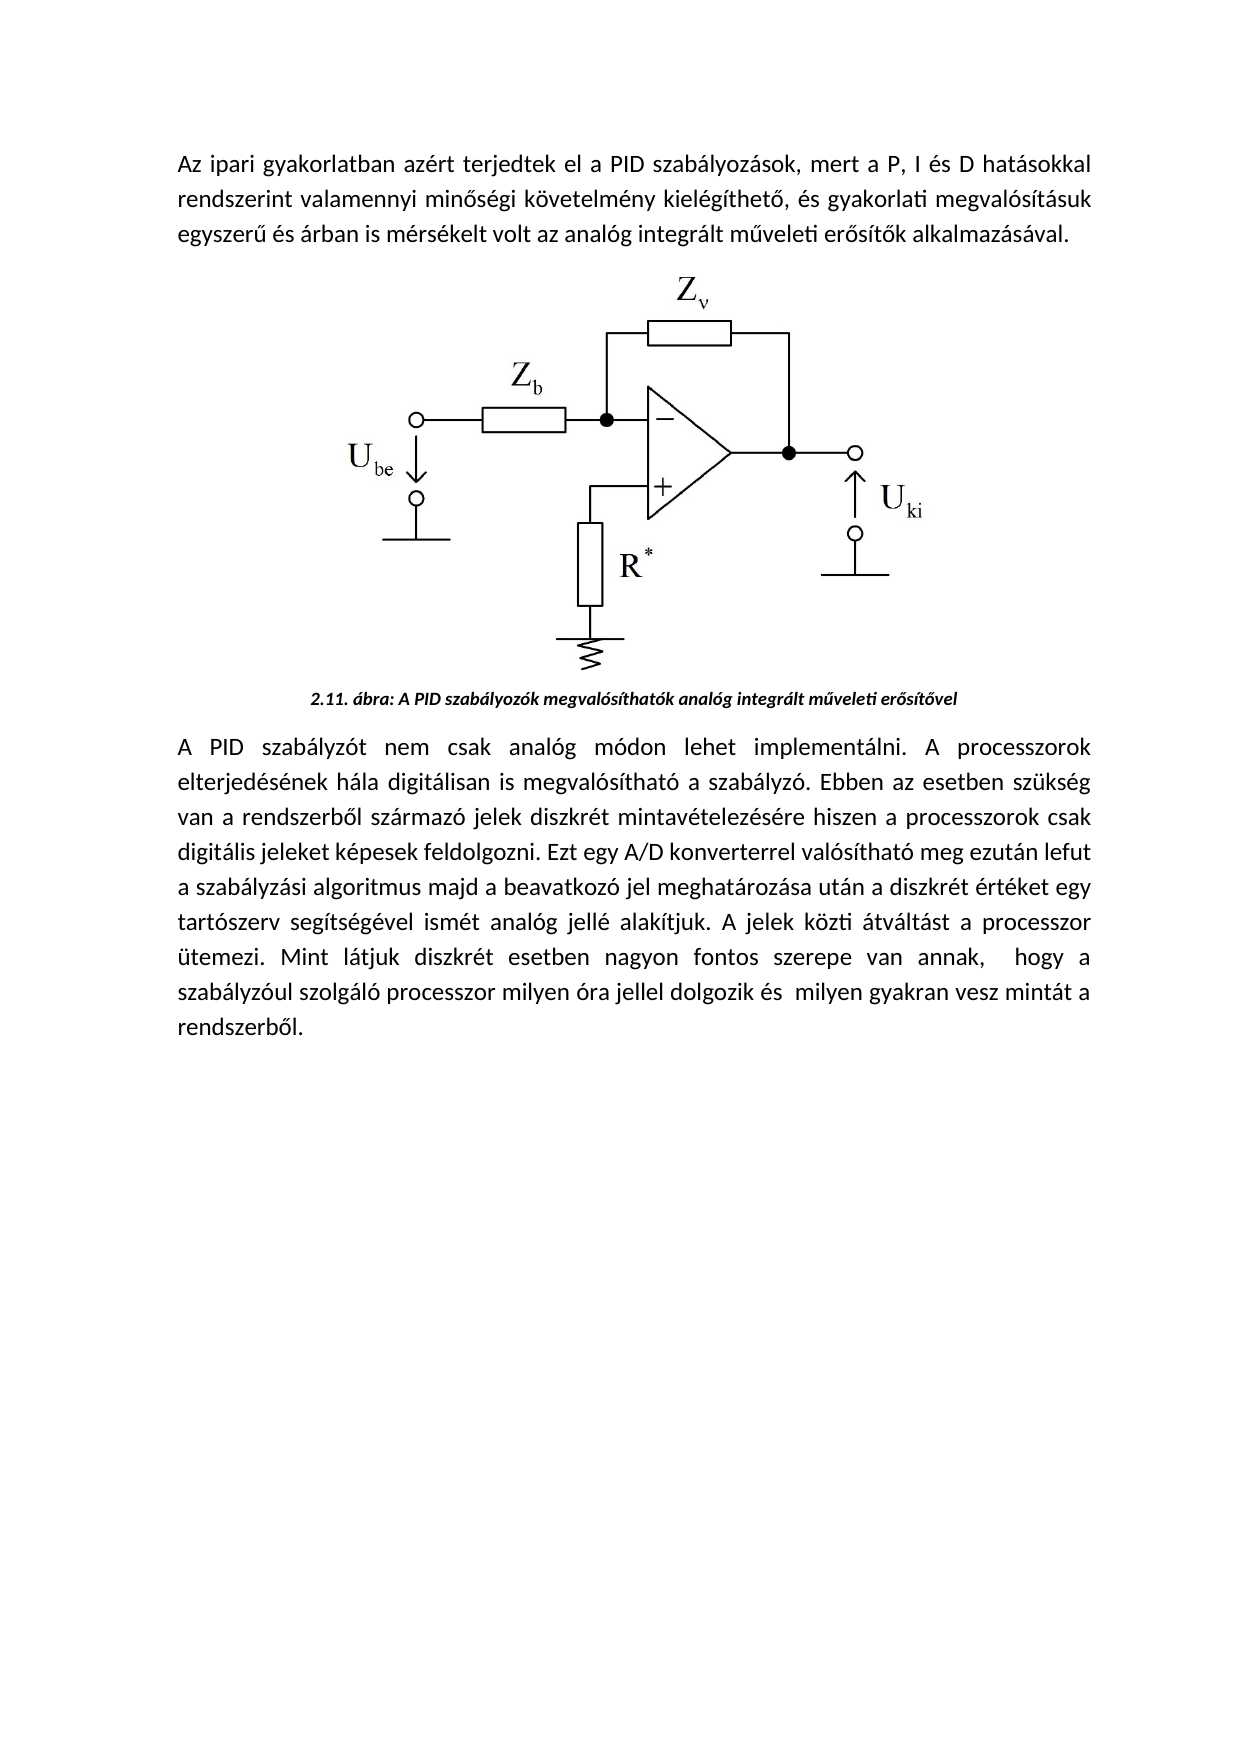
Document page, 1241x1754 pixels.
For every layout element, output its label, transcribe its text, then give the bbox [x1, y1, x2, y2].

text Az ipari gyakorlatban azért terjedtek el a PID szabályozások, mert a P, I és D hatásokkal rendszerint valamennyi minőségi követelmény kielégíthető, és gyakorlati megvalósításuk egyszerű és árban is mérsékelt volt az analóg integrált műveleti erősítők alkalmazásával. [177, 148, 1092, 248]
text A PID szabályzót nem csak analóg módon lehet implementálni. A processzorok elterjedésének hála digitálisan is megvalósítható a szabályzó. Ebben az esetben szükség van a rendszerből származó jelek diszkrét mintavételezésére hiszen a processzorok csak digitális jeleket képesek feldolgozni. Ezt egy A/D konverterrel valósítható meg ezután lefut a szabályzási algoritmus majd a beavatkozó jel meghatározása után a diszkrét értéket egy tartószerv segítségével ismét analóg jellé alakítjuk. A jelek közti átváltást a processzor ütemezi. Mint látjuk diszkrét esetben nagyon fontos szerepe van annak, hogy a szabályzóul szolgáló processzor milyen óra jellel dolgozik és milyen gyakran vesz mintát a rendszerből. [177, 731, 1092, 1041]
picture [340, 265, 929, 670]
text 2.11. ábra: A PID szabályozók megvalósíthatók analóg integrált műveleti erősítővel [177, 687, 1092, 710]
